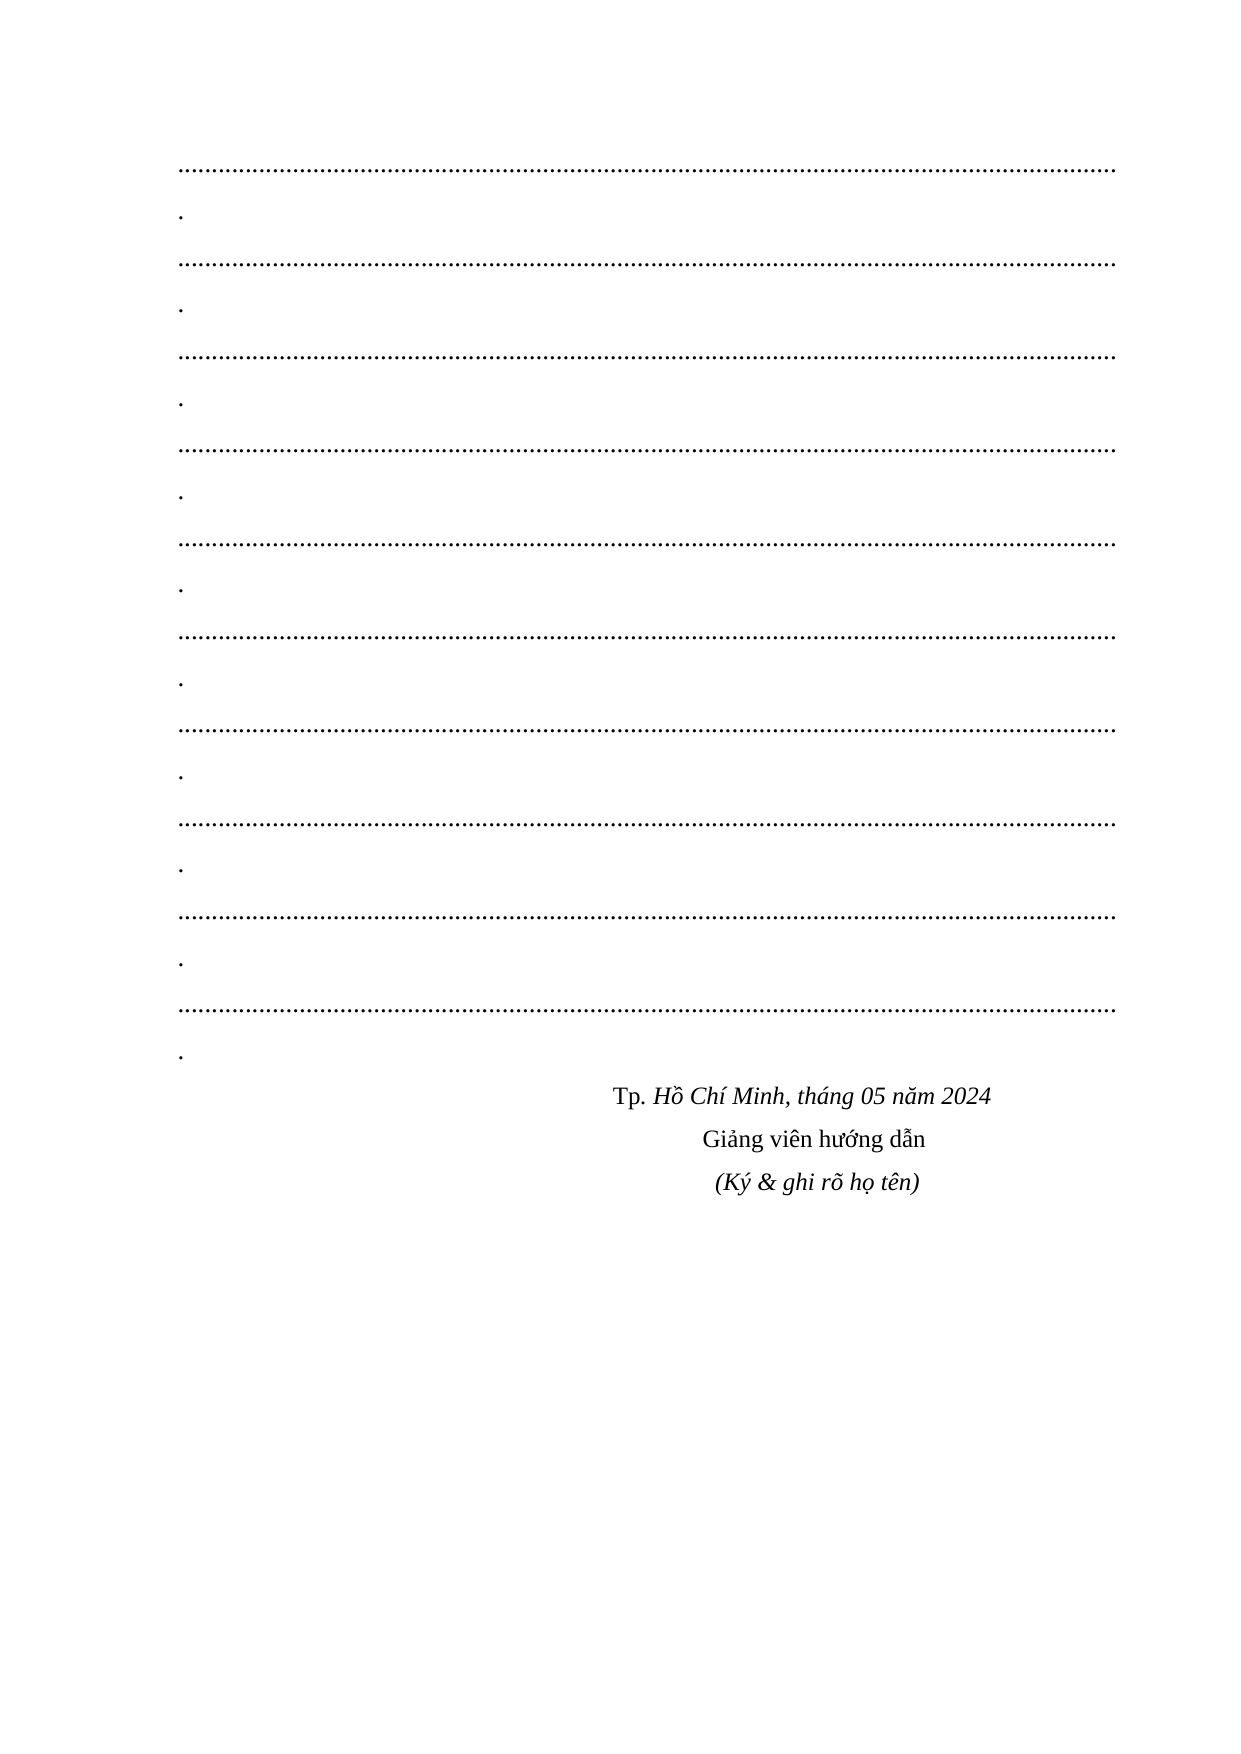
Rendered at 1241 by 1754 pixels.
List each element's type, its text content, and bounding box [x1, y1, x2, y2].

text Giảng viên hướng dẫn [627, 1124, 1122, 1153]
text ............................................................................................................................................ [177, 334, 1122, 412]
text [177, 241, 1122, 319]
text ............................................................................................................................................ [177, 801, 1122, 879]
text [177, 148, 1122, 225]
text ............................................................................................................................................ [177, 521, 1122, 599]
text ............................................................................................................................................ [177, 428, 1122, 505]
text ............................................................................................................................................ [177, 614, 1122, 692]
text ............................................................................................................................................ [177, 708, 1122, 785]
text ............................................................................................................................................ [177, 988, 1122, 1065]
text ............................................................................................................................................ [177, 894, 1122, 972]
text (Ký & ghi rõ họ tên) [177, 1167, 1122, 1196]
text Tp. Hồ Chí Minh, tháng 05 năm 2024 [177, 1081, 1122, 1110]
